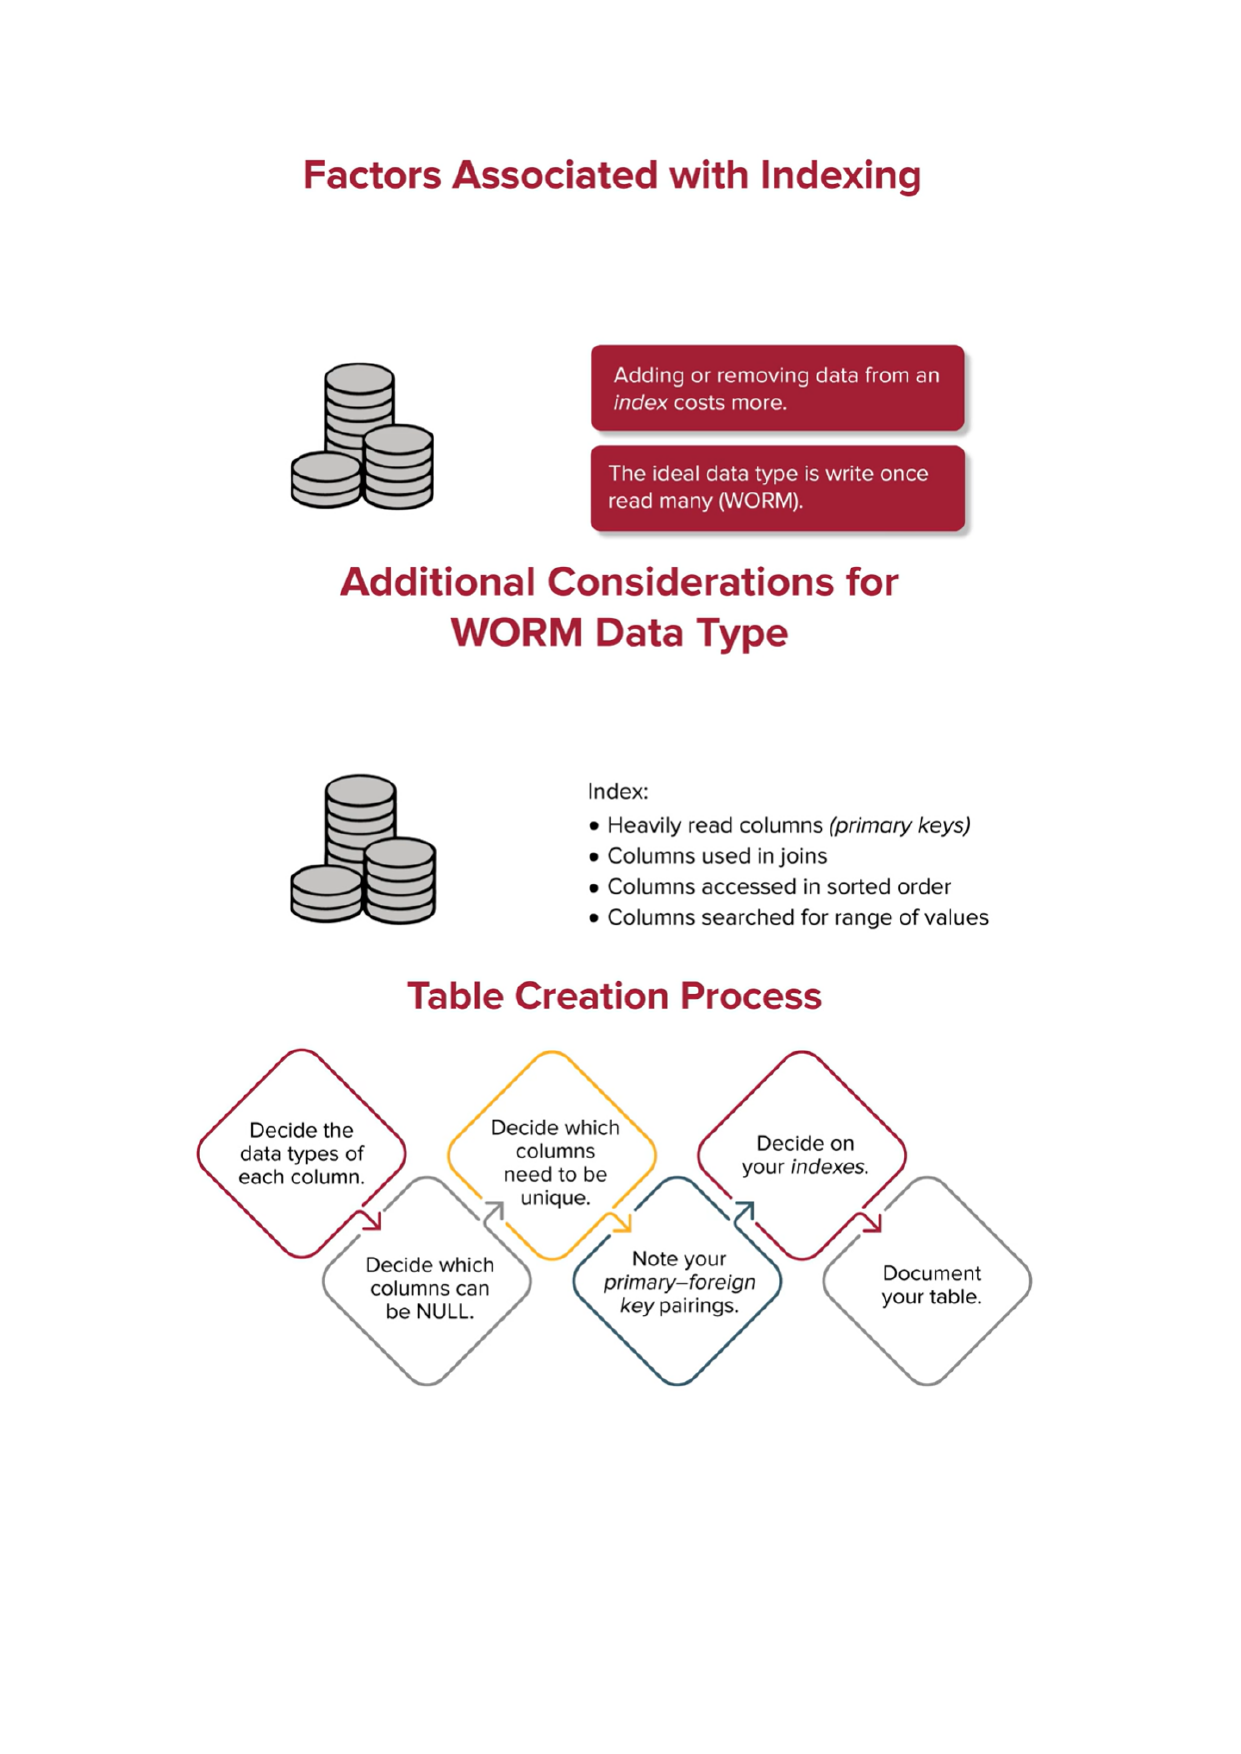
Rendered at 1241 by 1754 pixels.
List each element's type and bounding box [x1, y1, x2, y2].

picture [150, 949, 1091, 1404]
picture [150, 547, 1091, 946]
picture [150, 150, 1091, 544]
